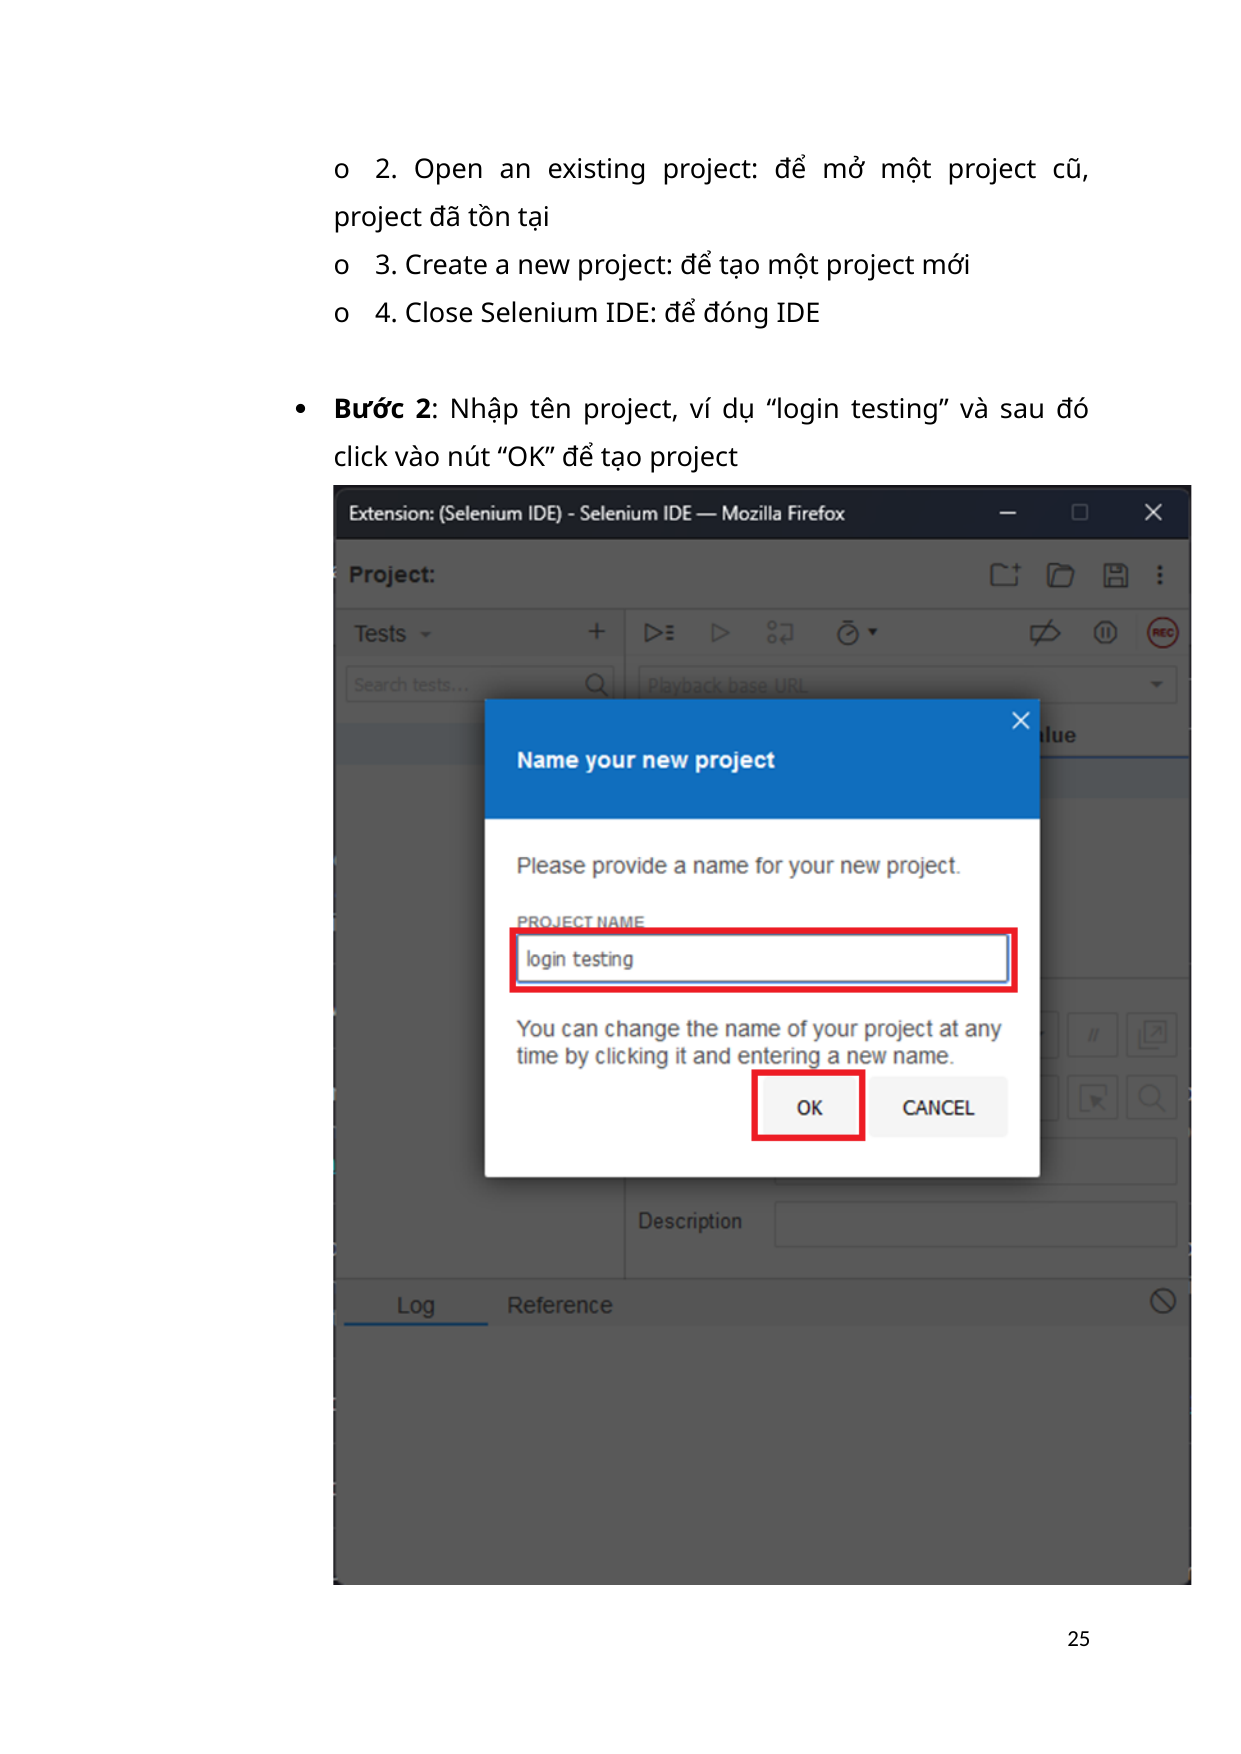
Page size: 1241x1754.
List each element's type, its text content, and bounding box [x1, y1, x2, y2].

list o 4. Close Selenium IDE: để đóng IDE [333, 294, 1090, 331]
list o 3. Create a new project: để tạo một project mới [333, 246, 1090, 283]
list o 2. Open an existing project: để mở một project cũ, project đã tồn tại [333, 150, 1090, 235]
list Bước 2: Nhập tên project, ví dụ “login testing” và sau đó click vào nút “OK” để tạo project [296, 389, 1090, 474]
picture [333, 485, 1192, 1585]
